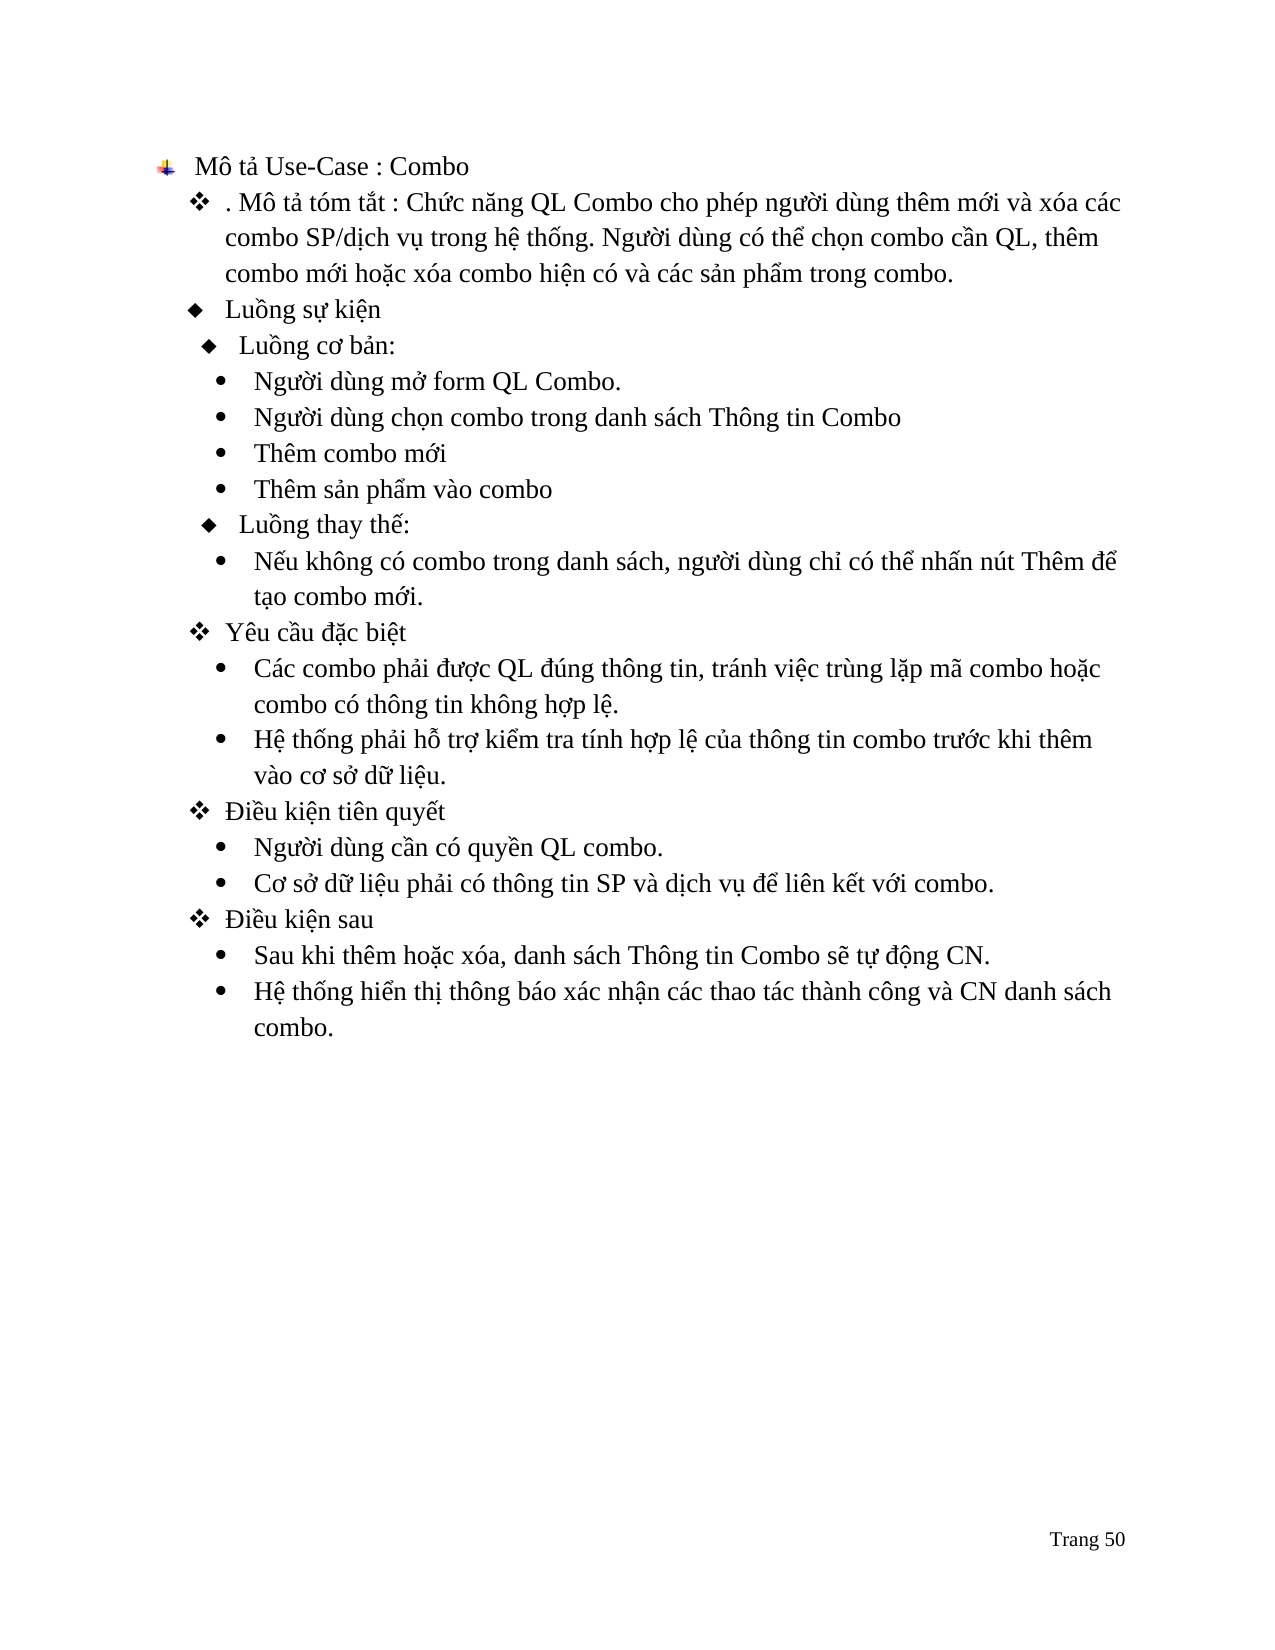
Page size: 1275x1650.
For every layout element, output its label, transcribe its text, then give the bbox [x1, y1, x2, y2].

list Người dùng cần có quyền QL combo. [216, 831, 1125, 862]
list Nếu không có combo trong danh sách, người dùng chỉ có thể nhấn nút Thêm để tạo combo mới. [216, 544, 1125, 612]
list Người dùng chọn combo trong danh sách Thông tin Combo [216, 401, 1125, 432]
list Yêu cầu đặc biệt [187, 616, 1125, 647]
list Thêm combo mới [216, 437, 1125, 468]
list Các combo phải được QL đúng thông tin, tránh việc trùng lặp mã combo hoặc combo có thông tin không hợp lệ. [216, 652, 1125, 719]
list Luồng sự kiện [187, 293, 1125, 324]
list Sau khi thêm hoặc xóa, danh sách Thông tin Combo sẽ tự động CN. [216, 939, 1125, 970]
list . Mô tả tóm tắt : Chức năng QL Combo cho phép người dùng thêm mới và xóa các combo SP/dịch vụ trong hệ thống. Người dùng có thể chọn combo cần QL, thêm combo mới hoặc xóa combo hiện có và các sản phẩm trong combo. [187, 186, 1125, 288]
list Luồng cơ bản: [201, 329, 1125, 360]
picture [157, 158, 175, 176]
list Luồng thay thế: [201, 509, 1125, 540]
list Hệ thống hiển thị thông báo xác nhận các thao tác thành công và CN danh sách combo. [216, 975, 1125, 1042]
list Người dùng mở form QL Combo. [216, 365, 1125, 396]
list Mô tả Use-Case : Combo [157, 150, 1125, 181]
list Hệ thống phải hỗ trợ kiểm tra tính hợp lệ của thông tin combo trước khi thêm vào cơ sở dữ liệu. [216, 724, 1125, 791]
list Điều kiện tiên quyết [187, 795, 1125, 826]
list Điều kiện sau [187, 903, 1125, 934]
list Thêm sản phẩm vào combo [216, 473, 1125, 504]
list Cơ sở dữ liệu phải có thông tin SP và dịch vụ để liên kết với combo. [216, 867, 1125, 898]
